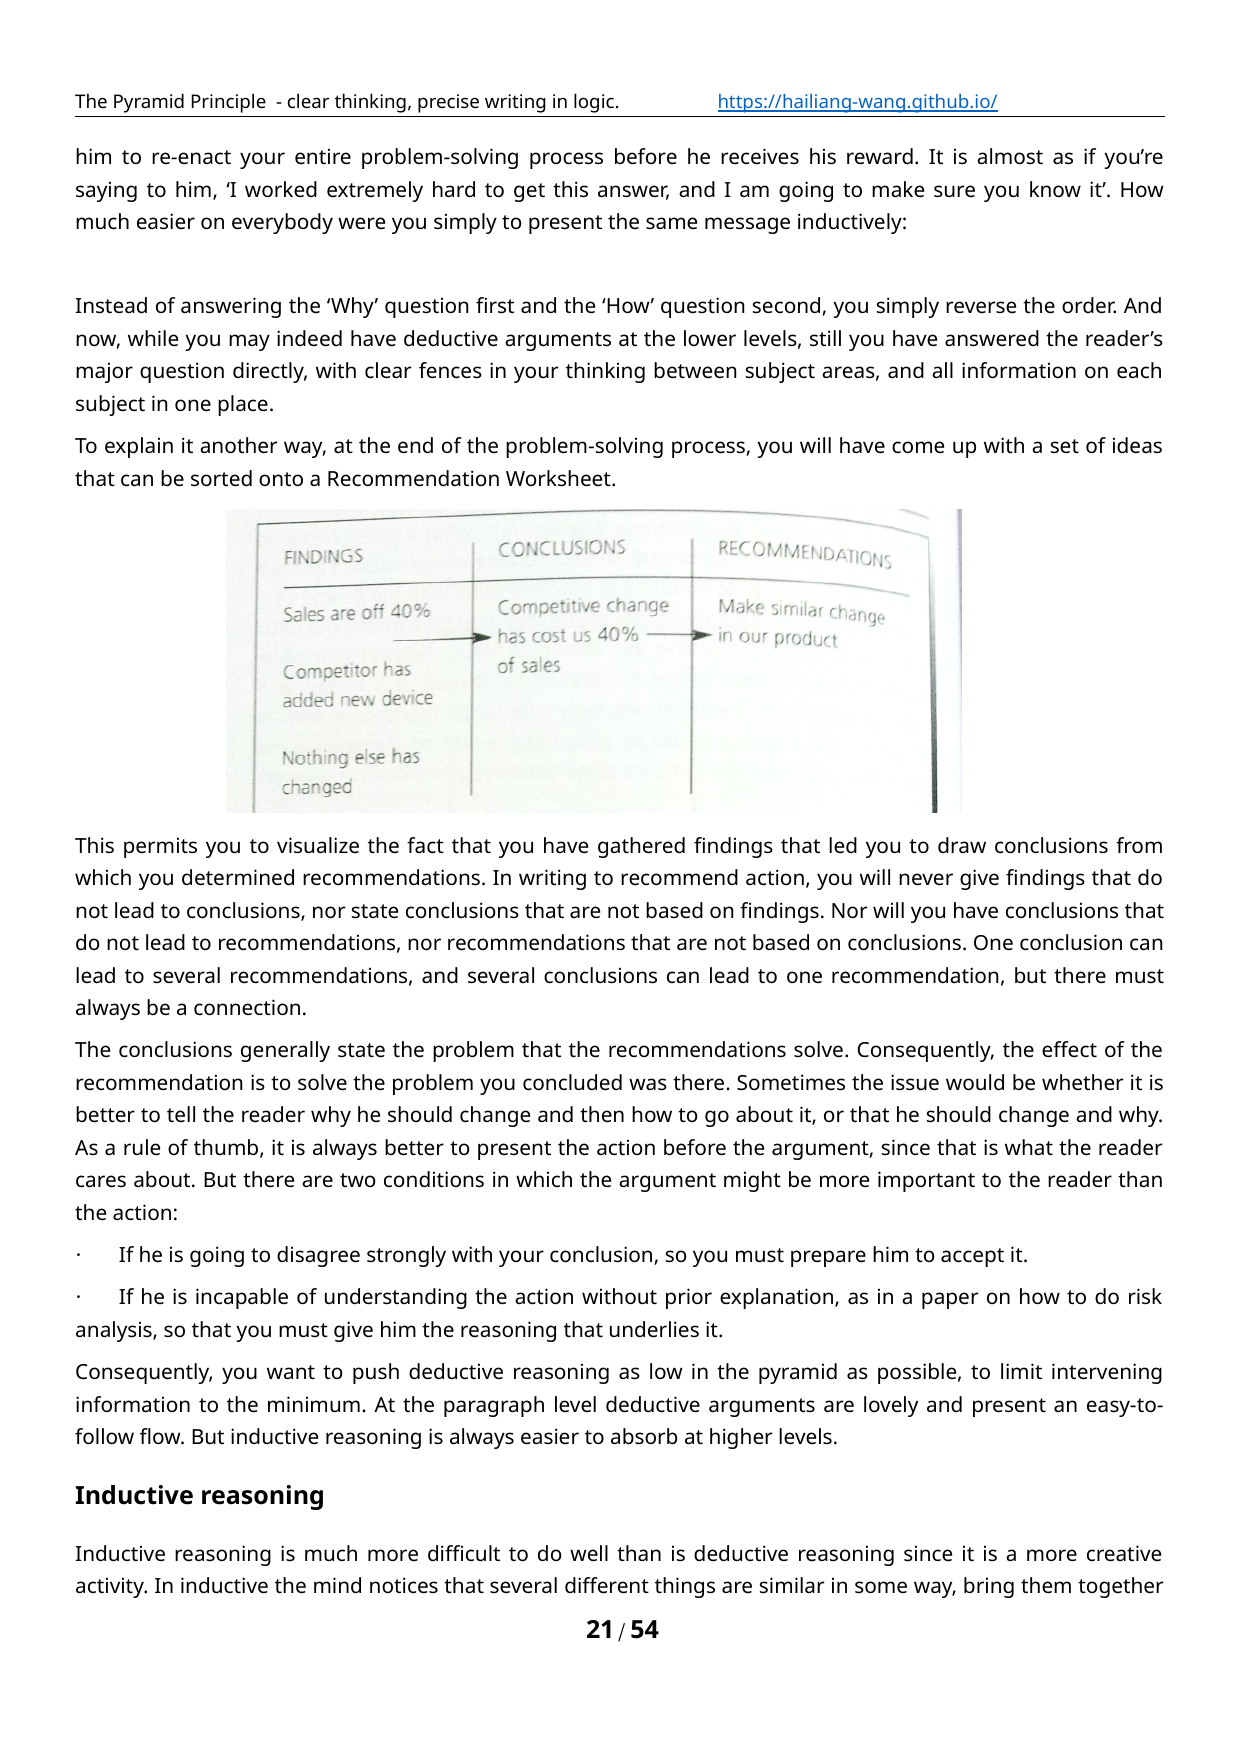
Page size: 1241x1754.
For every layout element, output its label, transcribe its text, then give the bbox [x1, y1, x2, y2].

text To explain it another way, at the end of the problem-solving process, you will have come up with a set of ideas that can be sorted onto a Recommendation Worksheet. [75, 429, 1165, 494]
subtitle Inductive reasoning [75, 1462, 1165, 1527]
list If he is incapable of understanding the action without prior explanation, as in a paper on how to do risk analysis, so that you must give him the reasoning that underlies it. [75, 1281, 1165, 1346]
list If he is going to disagree strongly with your conclusion, so you must prepare him to accept it. [75, 1238, 1165, 1271]
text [75, 1537, 1165, 1602]
picture [226, 509, 962, 813]
text The conclusions generally state the problem that the recommendations solve. Consequently, the effect of the recommendation is to solve the problem you concluded was there. Sometimes the issue would be whether it is better to tell the reader why he should change and then how to go about it, or that he should change and why. As a rule of thumb, it is always better to present the action before the argument, since that is what the reader cares about. But there are two conditions in which the argument might be more important to the reader than the action: [75, 1034, 1165, 1229]
text Instead of answering the ‘Why’ question first and the ‘How’ question second, you simply reverse the order. And now, while you may indeed have deductive arguments at the lower levels, still you have answered the reader’s major question directly, with clear fences in your thinking between subject areas, and all information on each subject in one place. [75, 289, 1165, 419]
text Consequently, you want to push deductive reasoning as low in the pyramid as possible, to limit intervening information to the minimum. At the paragraph level deductive arguments are lovely and present an easy-to-follow flow. But inductive reasoning is always easier to absorb at higher levels. [75, 1355, 1165, 1453]
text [75, 140, 1165, 238]
